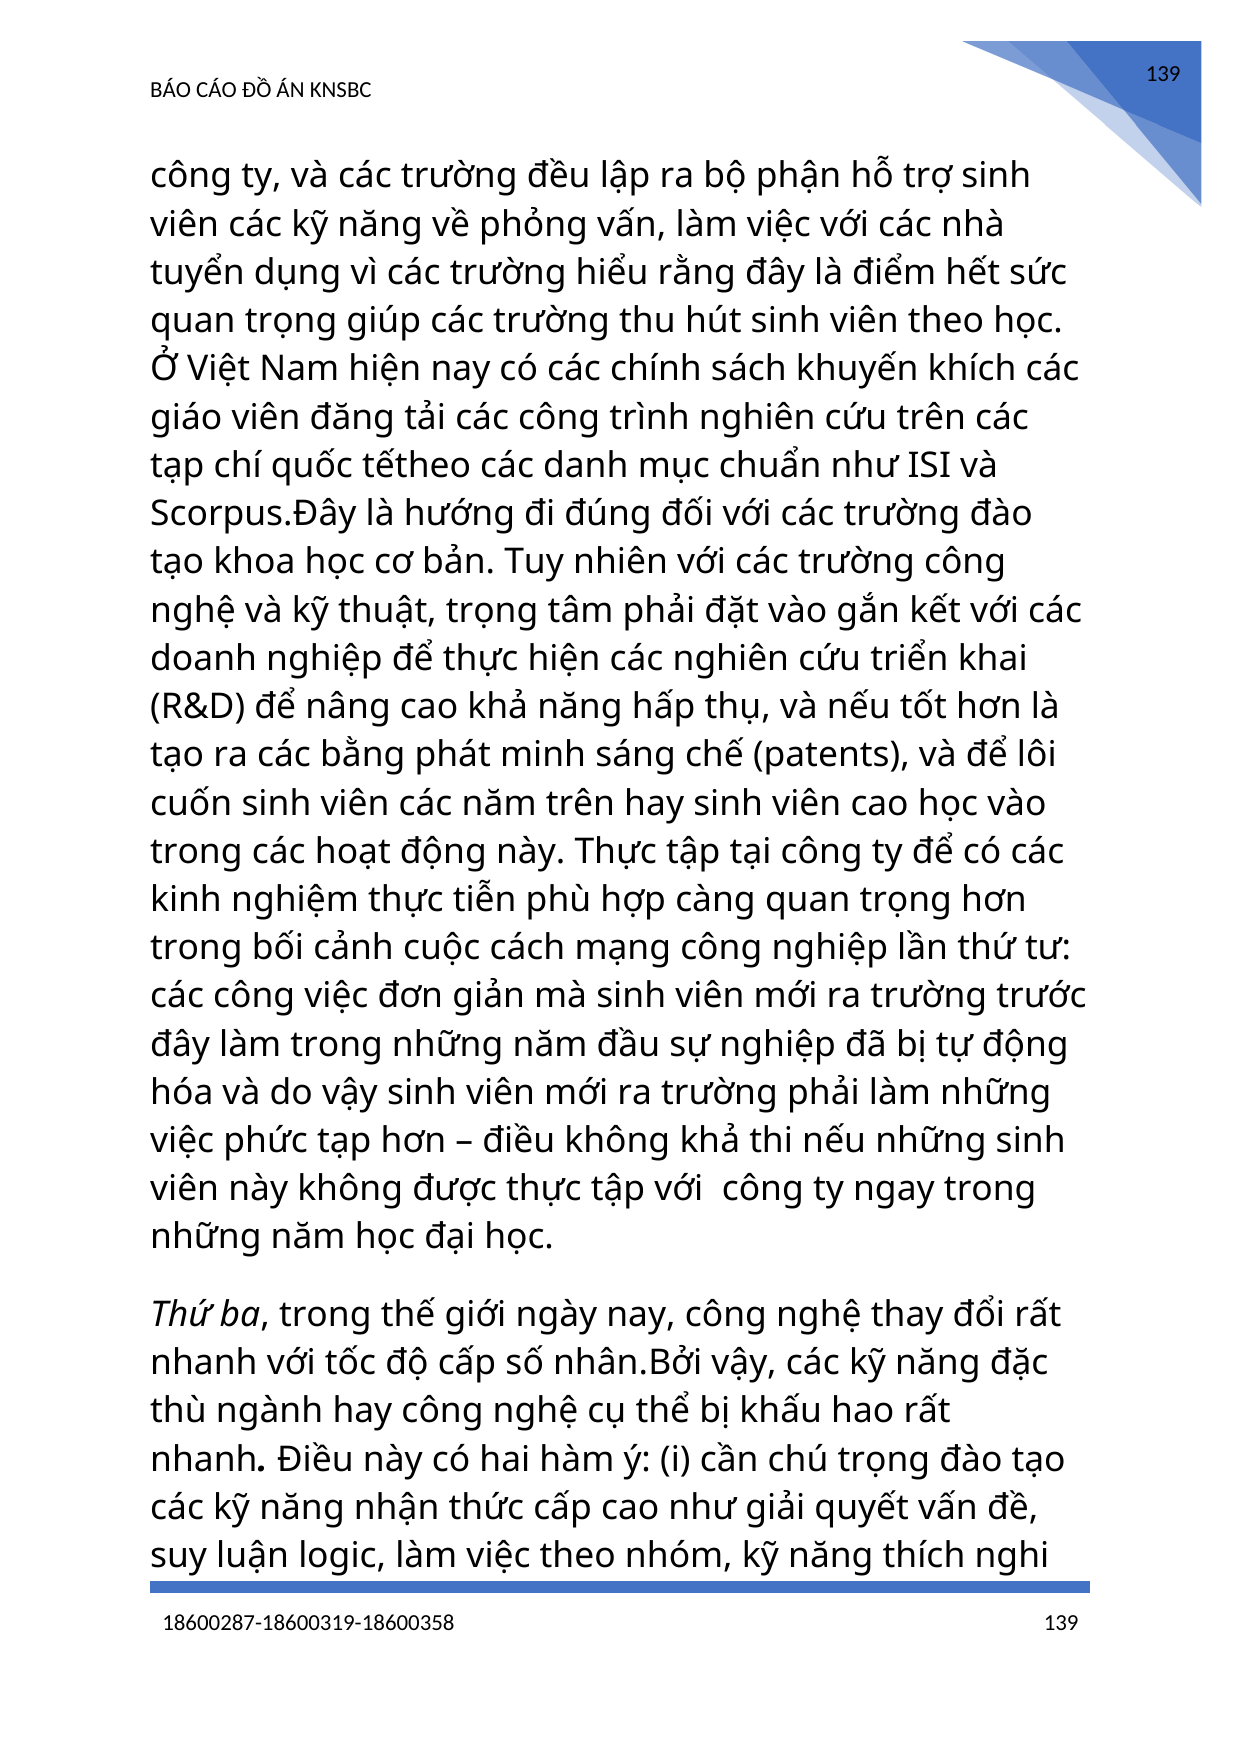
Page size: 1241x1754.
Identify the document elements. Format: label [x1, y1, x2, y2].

text [150, 150, 1090, 1259]
picture [962, 41, 1202, 207]
text [150, 1288, 1090, 1578]
